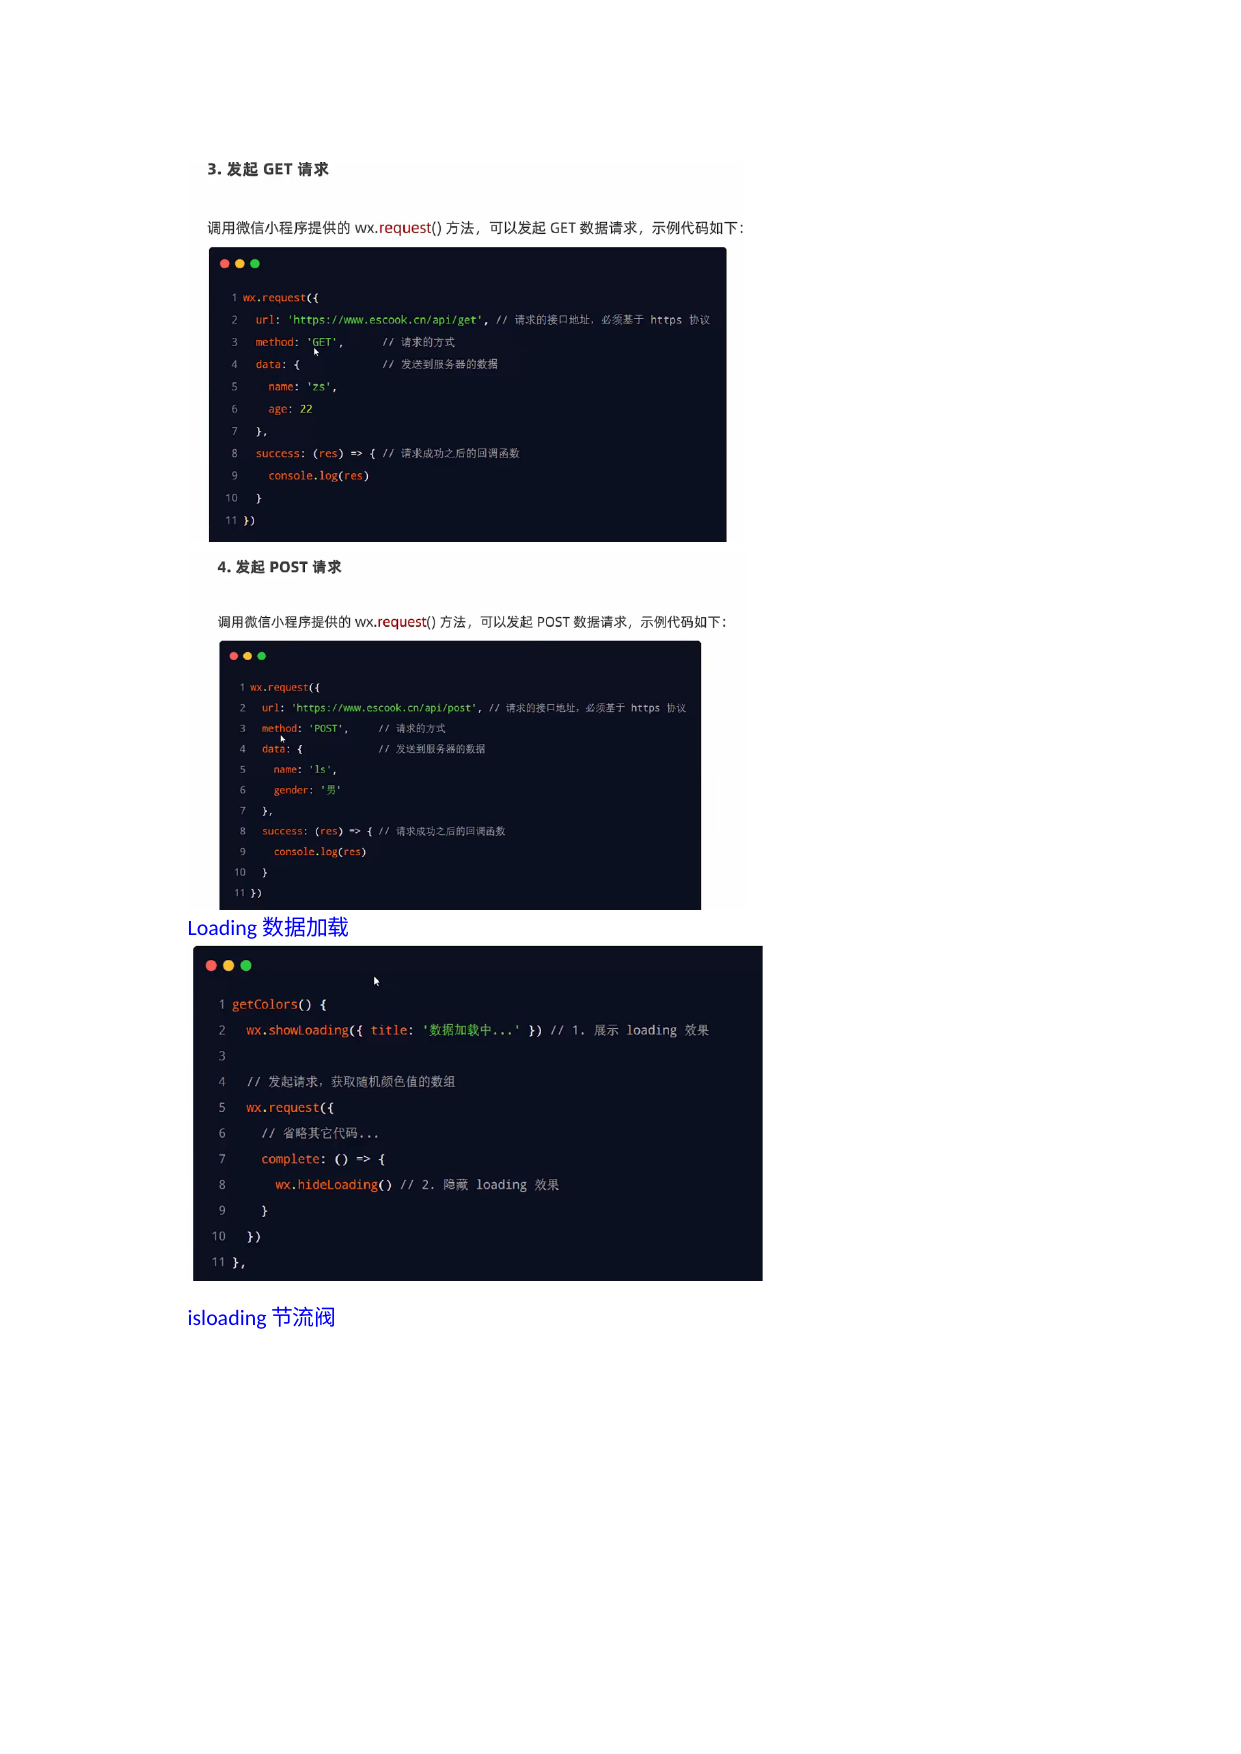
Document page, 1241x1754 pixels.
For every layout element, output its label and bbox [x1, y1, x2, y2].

picture [187, 552, 747, 910]
text [187, 162, 1053, 1332]
picture [187, 162, 744, 542]
picture [187, 942, 763, 1281]
